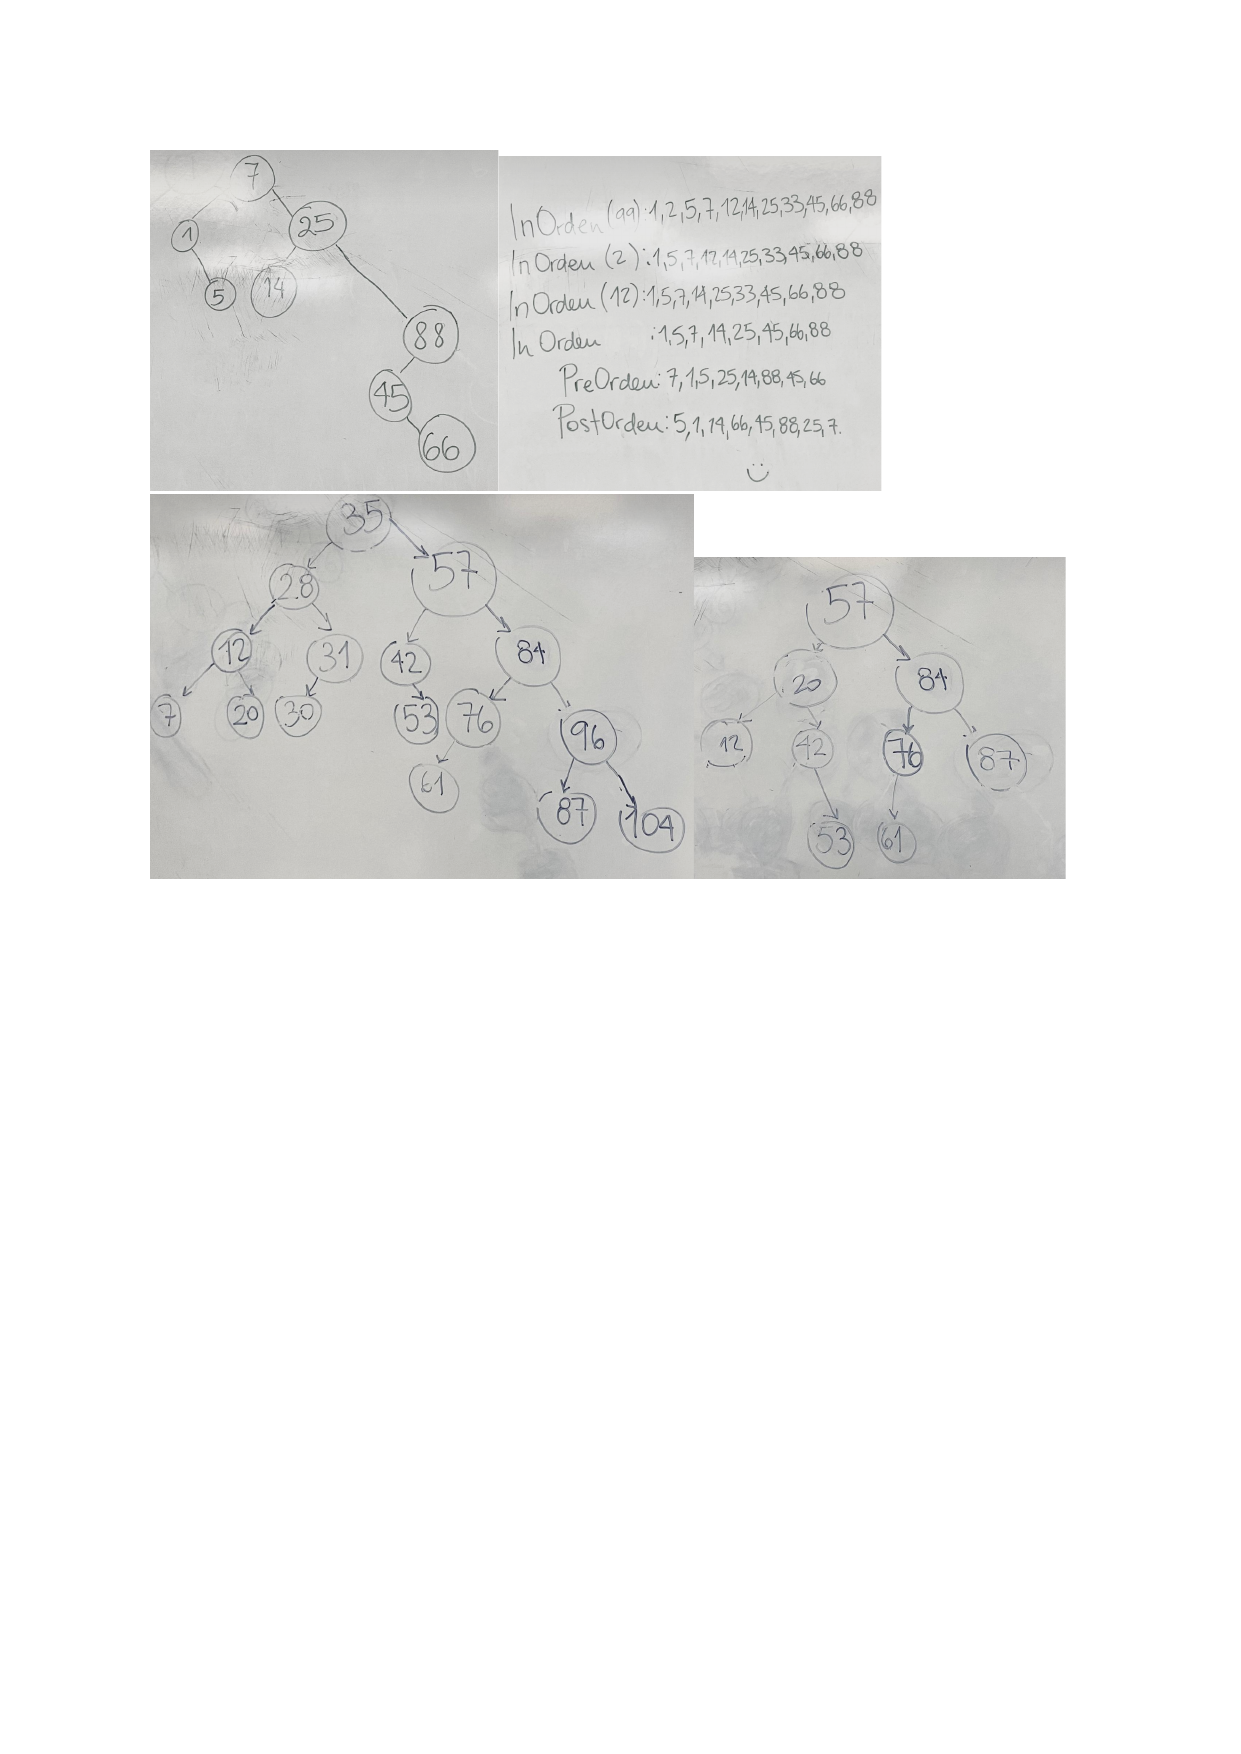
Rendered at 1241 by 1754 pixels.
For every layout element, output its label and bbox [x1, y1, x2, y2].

picture [150, 494, 1066, 879]
picture [150, 150, 882, 491]
